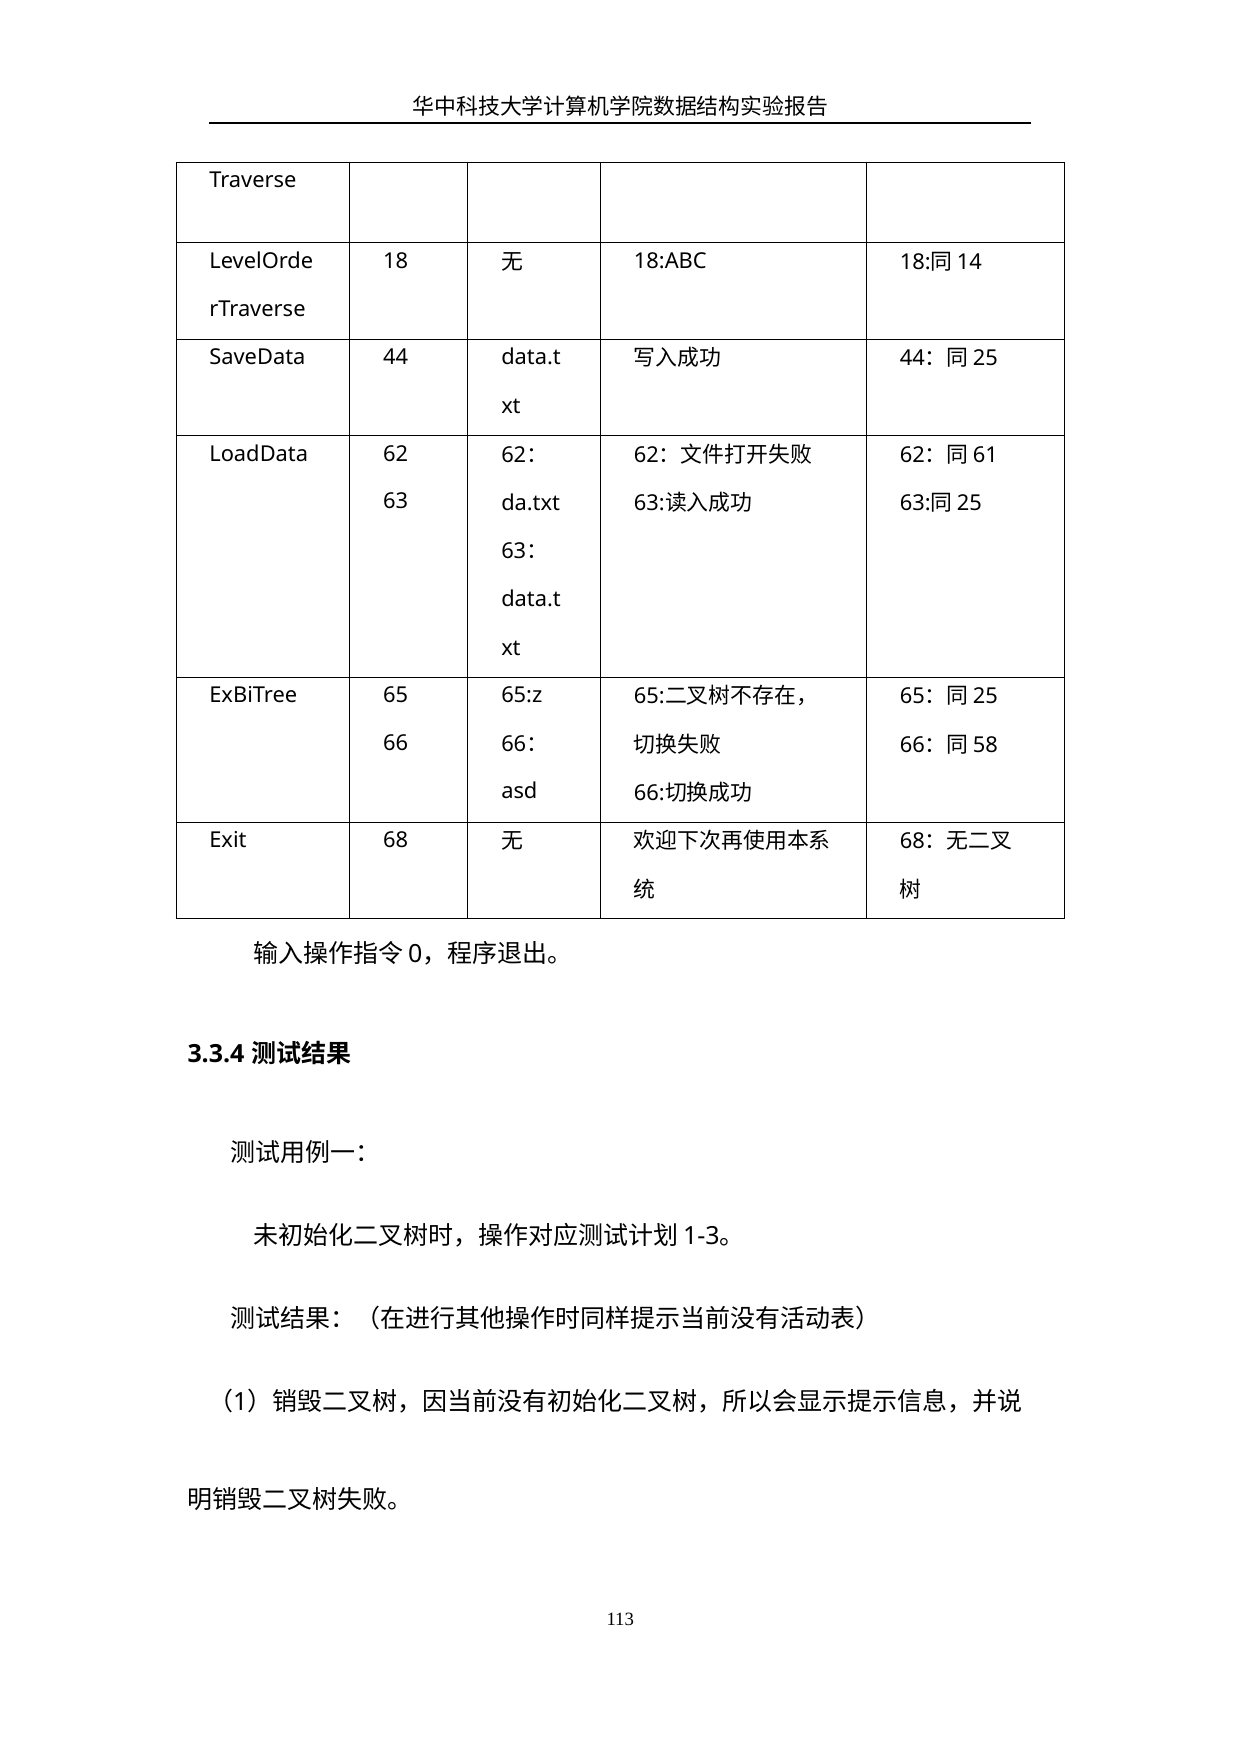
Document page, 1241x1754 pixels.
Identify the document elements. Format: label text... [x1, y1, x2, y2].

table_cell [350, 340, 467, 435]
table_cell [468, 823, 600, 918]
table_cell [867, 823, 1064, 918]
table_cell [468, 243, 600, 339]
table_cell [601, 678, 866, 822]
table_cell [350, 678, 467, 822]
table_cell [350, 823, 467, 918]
list 输入操作指令0，程序退出。 [209, 919, 1031, 984]
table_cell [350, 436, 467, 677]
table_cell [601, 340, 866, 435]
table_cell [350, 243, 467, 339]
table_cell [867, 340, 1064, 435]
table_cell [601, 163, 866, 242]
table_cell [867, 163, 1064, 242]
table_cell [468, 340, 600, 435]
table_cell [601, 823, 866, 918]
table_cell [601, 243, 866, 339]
text （1）销毁二叉树，因当前没有初始化二叉树，所以会显示提示信息，并说明销毁二叉树失败。 [187, 1367, 1031, 1530]
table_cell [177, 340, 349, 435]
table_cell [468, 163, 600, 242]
text 测试用例一： [209, 1118, 1031, 1183]
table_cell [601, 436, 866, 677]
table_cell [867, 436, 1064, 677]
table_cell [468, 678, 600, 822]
text 测试结果：（在进行其他操作时同样提示当前没有活动表） [209, 1284, 1031, 1349]
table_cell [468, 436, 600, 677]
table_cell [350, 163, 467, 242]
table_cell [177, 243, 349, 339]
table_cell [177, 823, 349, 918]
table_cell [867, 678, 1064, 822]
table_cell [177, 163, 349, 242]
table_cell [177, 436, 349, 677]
text 未初始化二叉树时，操作对应测试计划1-3。 [209, 1201, 1031, 1266]
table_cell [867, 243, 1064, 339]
text 3.3.4 测试结果 [187, 1019, 1031, 1084]
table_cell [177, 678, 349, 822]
